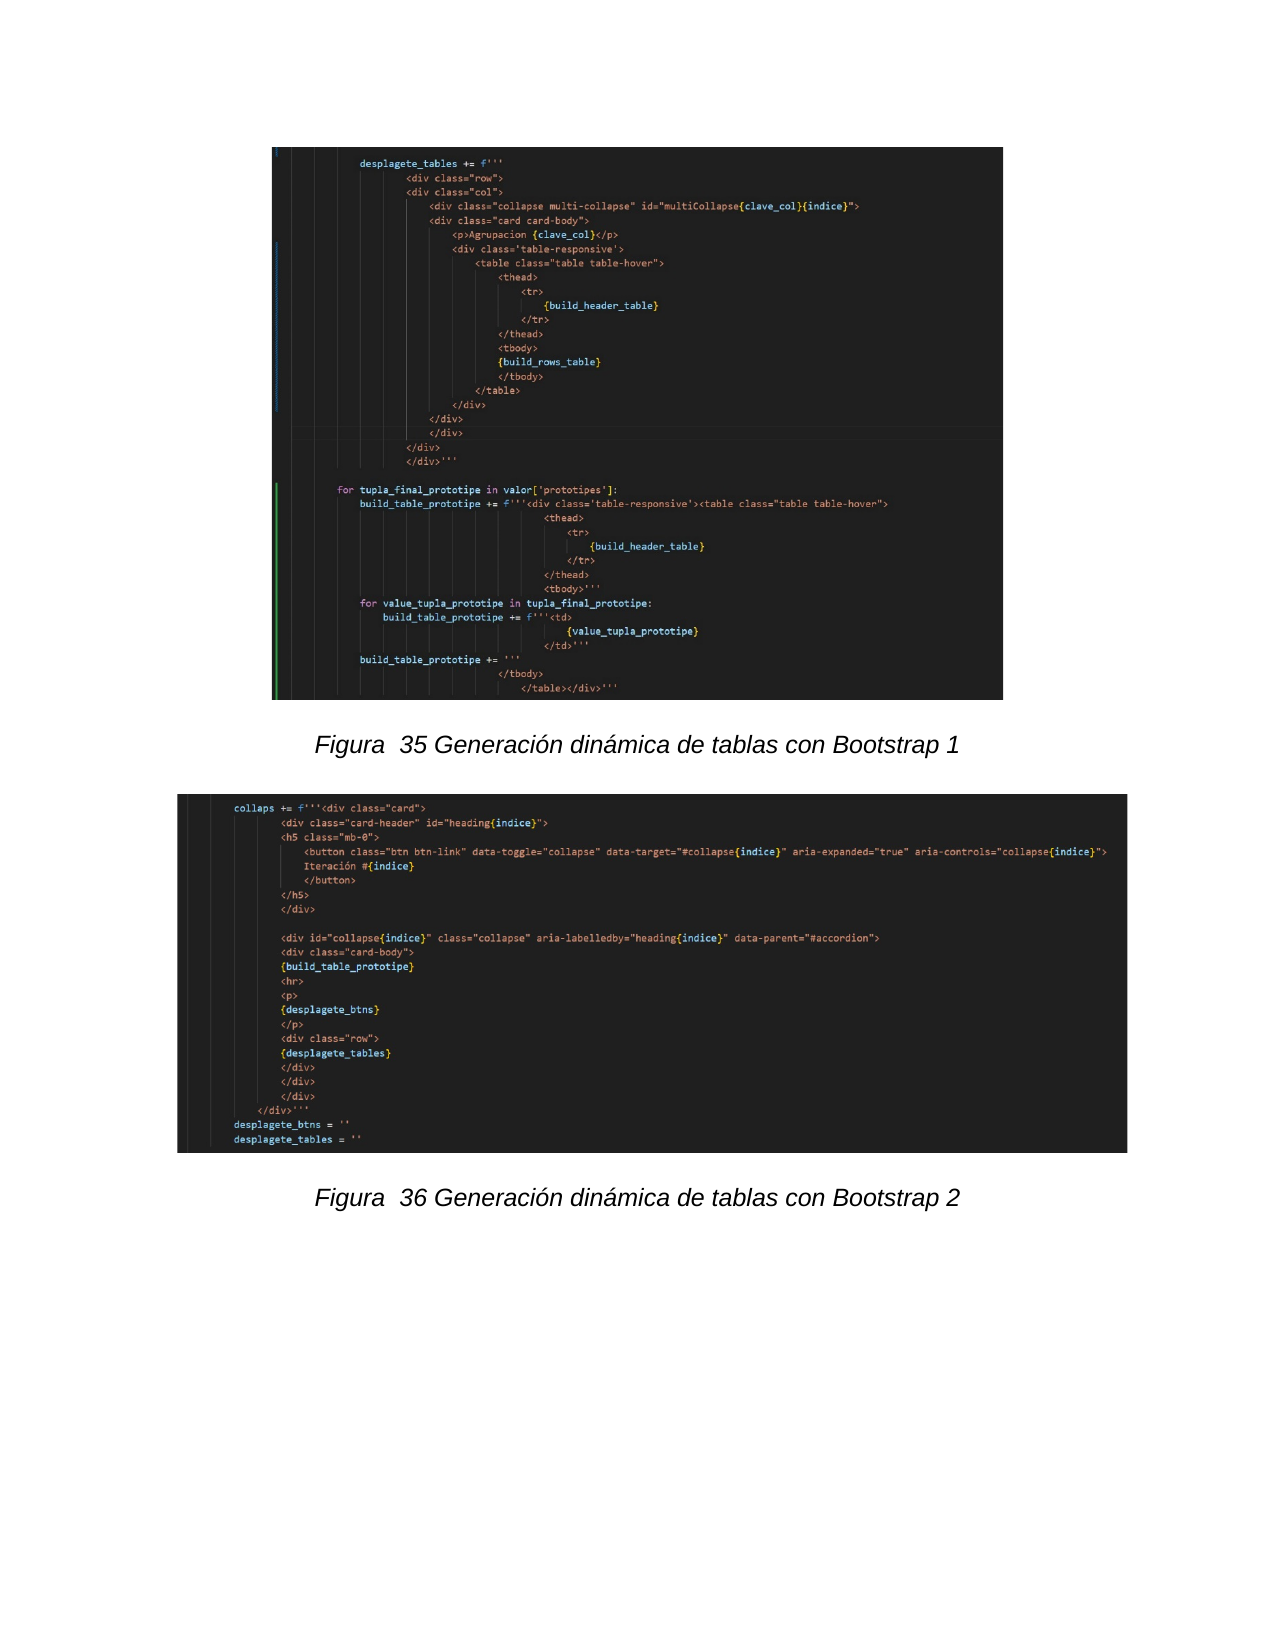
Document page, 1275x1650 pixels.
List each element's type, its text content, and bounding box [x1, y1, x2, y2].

text Figura 35 Generación dinámica de tablas con Bootstrap 1 [177, 730, 1098, 759]
text Figura 36 Generación dinámica de tablas con Bootstrap 2 [177, 1183, 1098, 1212]
picture [177, 794, 1128, 1153]
picture [271, 147, 1004, 700]
